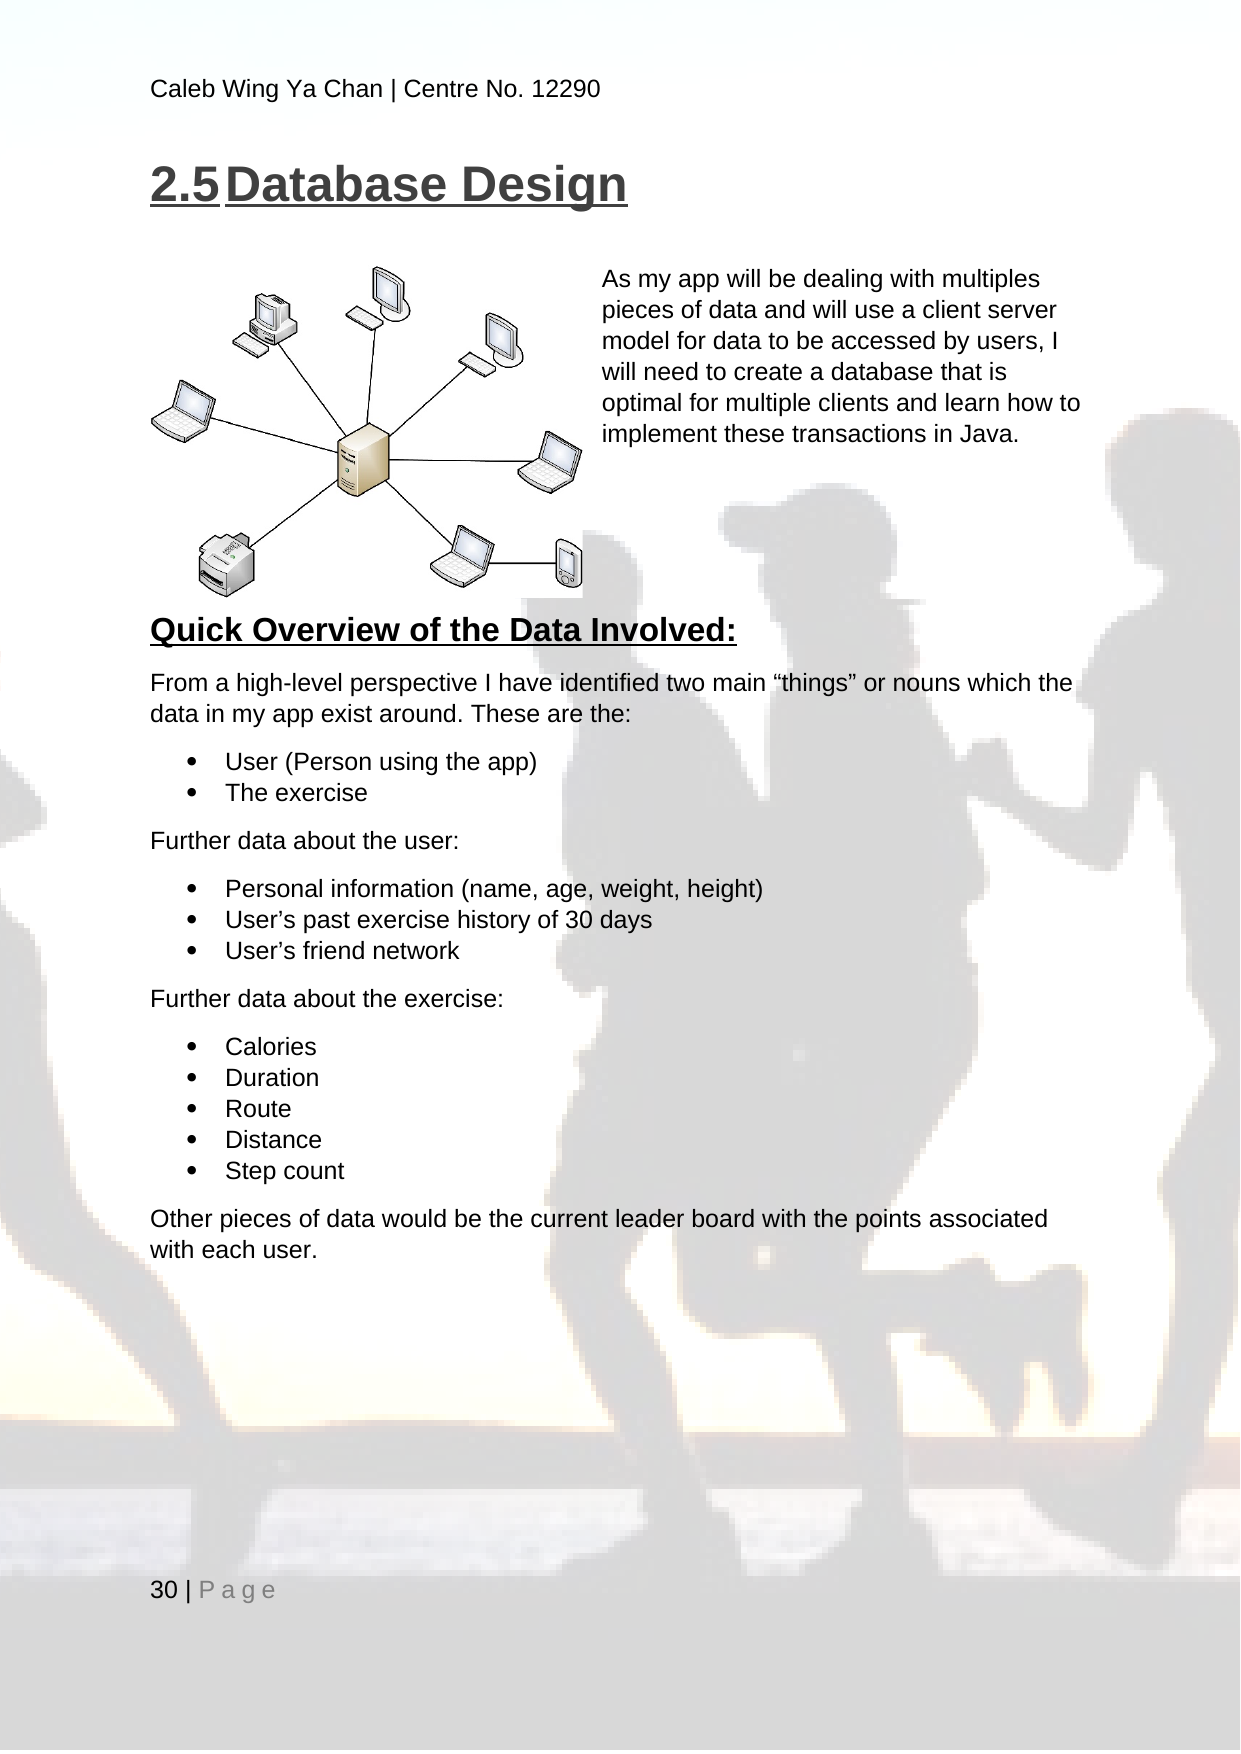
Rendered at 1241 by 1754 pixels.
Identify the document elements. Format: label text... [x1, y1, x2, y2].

list Duration [187, 1063, 1090, 1092]
list Distance [187, 1125, 1090, 1154]
text Further data about the user: [150, 826, 1090, 855]
picture [150, 265, 583, 598]
list User’s friend network [187, 936, 1090, 965]
list The exercise [187, 778, 1090, 807]
list Personal information (name, age, weight, height) [187, 874, 1090, 903]
text Further data about the exercise: [150, 984, 1090, 1013]
list User (Person using the app) [187, 747, 1090, 776]
text Quick Overview of the Data Involved: [150, 610, 1090, 649]
list Route [187, 1094, 1090, 1123]
text As my app will be dealing with multiples pieces of data and will use a client server model for data to be accessed by users, I will need to create a database that is optimal for multiple clients and learn how to implement these transactions in Java. [150, 264, 1090, 448]
list User’s past exercise history of 30 days [187, 905, 1090, 934]
text Other pieces of data would be the current leader board with the points associated with each user. [150, 1204, 1090, 1264]
list Calories [187, 1032, 1090, 1060]
text From a high-level perspective I have identified two main “things” or nouns which the data in my app exist around. These are the: [150, 668, 1090, 728]
subtitle Database Design [150, 154, 1090, 212]
list Step count [187, 1156, 1090, 1185]
